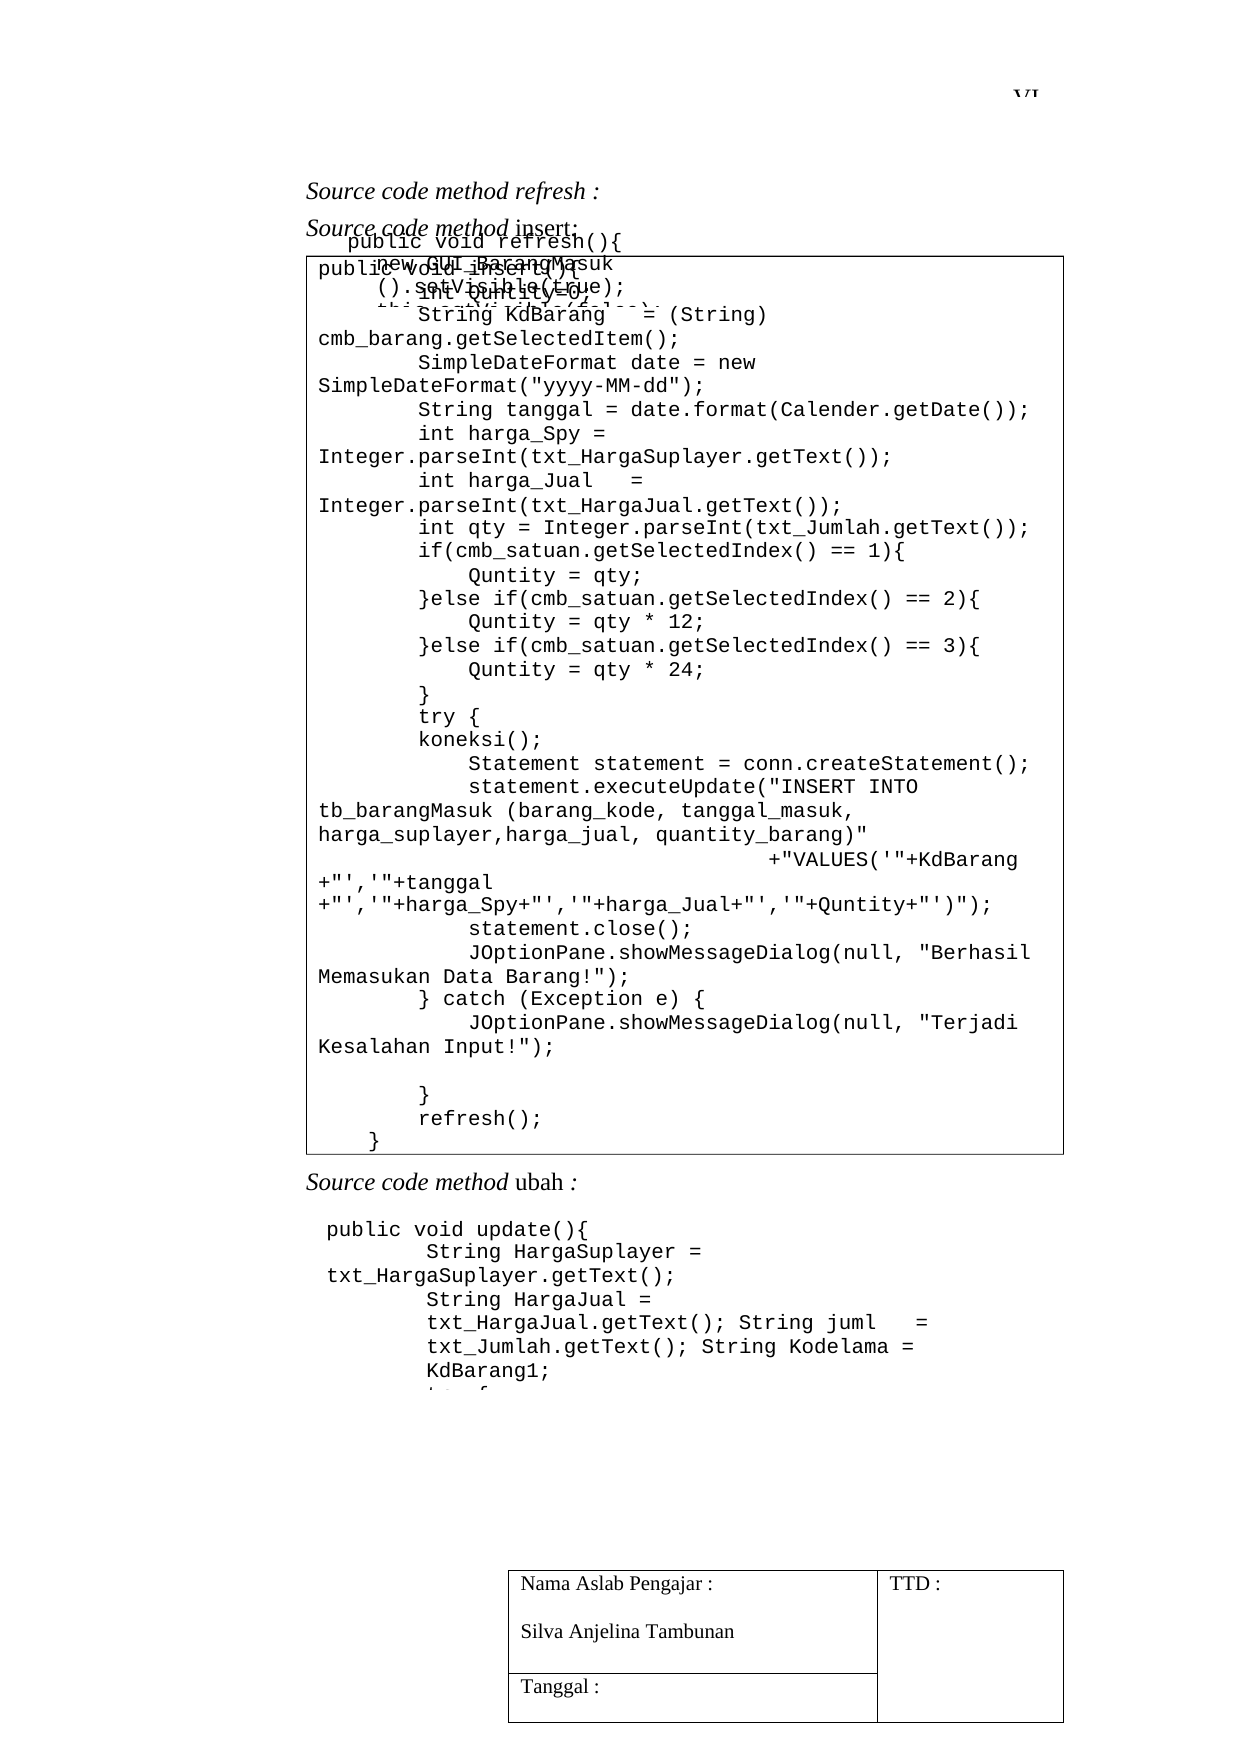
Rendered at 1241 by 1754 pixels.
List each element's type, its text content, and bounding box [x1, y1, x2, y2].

text Quntity = qty; [468, 564, 1088, 588]
text refresh(); [418, 1106, 1088, 1130]
text Integer.parseInt(txt_HargaSuplayer.getText()); int harga_Jual = [318, 446, 893, 493]
text }else if(cmb_satuan.getSelectedIndex() == 2){ Quntity = qty * 12; [418, 588, 982, 635]
text String KdBarang = (String) cmb_barang.getSelectedItem(); [318, 304, 768, 351]
text +"','"+harga_Spy+"','"+harga_Jual+"','"+Quntity+"')"); statement.close(); JOptionPane.showMessageDialog(null, "Berhasil [318, 894, 1088, 965]
text String tanggal = date.format(Calender.getDate()); int harga_Spy = [418, 399, 1032, 446]
text Statement statement = conn.createStatement(); statement.executeUpdate("INSERT INTO [468, 753, 1032, 800]
text Kesalahan Input!"); [318, 1036, 1088, 1059]
text public void insert(){ [318, 257, 1088, 280]
text } catch (Exception e) { JOptionPane.showMessageDialog(null, "Terjadi [418, 988, 1088, 1036]
text int qty = Integer.parseInt(txt_Jumlah.getText()); if(cmb_satuan.getSelectedIndex() == 1){ [418, 517, 1032, 564]
text +"VALUES('"+KdBarang [768, 847, 1088, 871]
text try { koneksi(); [418, 706, 545, 753]
text Integer.parseInt(txt_HargaJual.getText()); [318, 493, 1088, 517]
text Memasukan Data Barang!"); [318, 965, 1088, 988]
text tb_barangMasuk (barang_kode, tanggal_masuk, harga_suplayer,harga_jual, quantity_barang)" [318, 800, 1088, 847]
text int Quntity=0; [418, 280, 1088, 304]
text +"','"+tanggal [318, 871, 1088, 894]
text Source code method insert: [306, 216, 1088, 242]
text } [418, 1083, 1088, 1106]
subtitle Source code method ubah : [306, 1167, 1088, 1196]
text SimpleDateFormat date = new SimpleDateFormat("yyyy-MM-dd"); [318, 352, 756, 399]
text } [418, 682, 1088, 706]
text }else if(cmb_satuan.getSelectedIndex() == 3){ Quntity = qty * 24; [418, 635, 982, 682]
subtitle Source code method refresh : [306, 176, 1088, 205]
text } [368, 1130, 1088, 1153]
